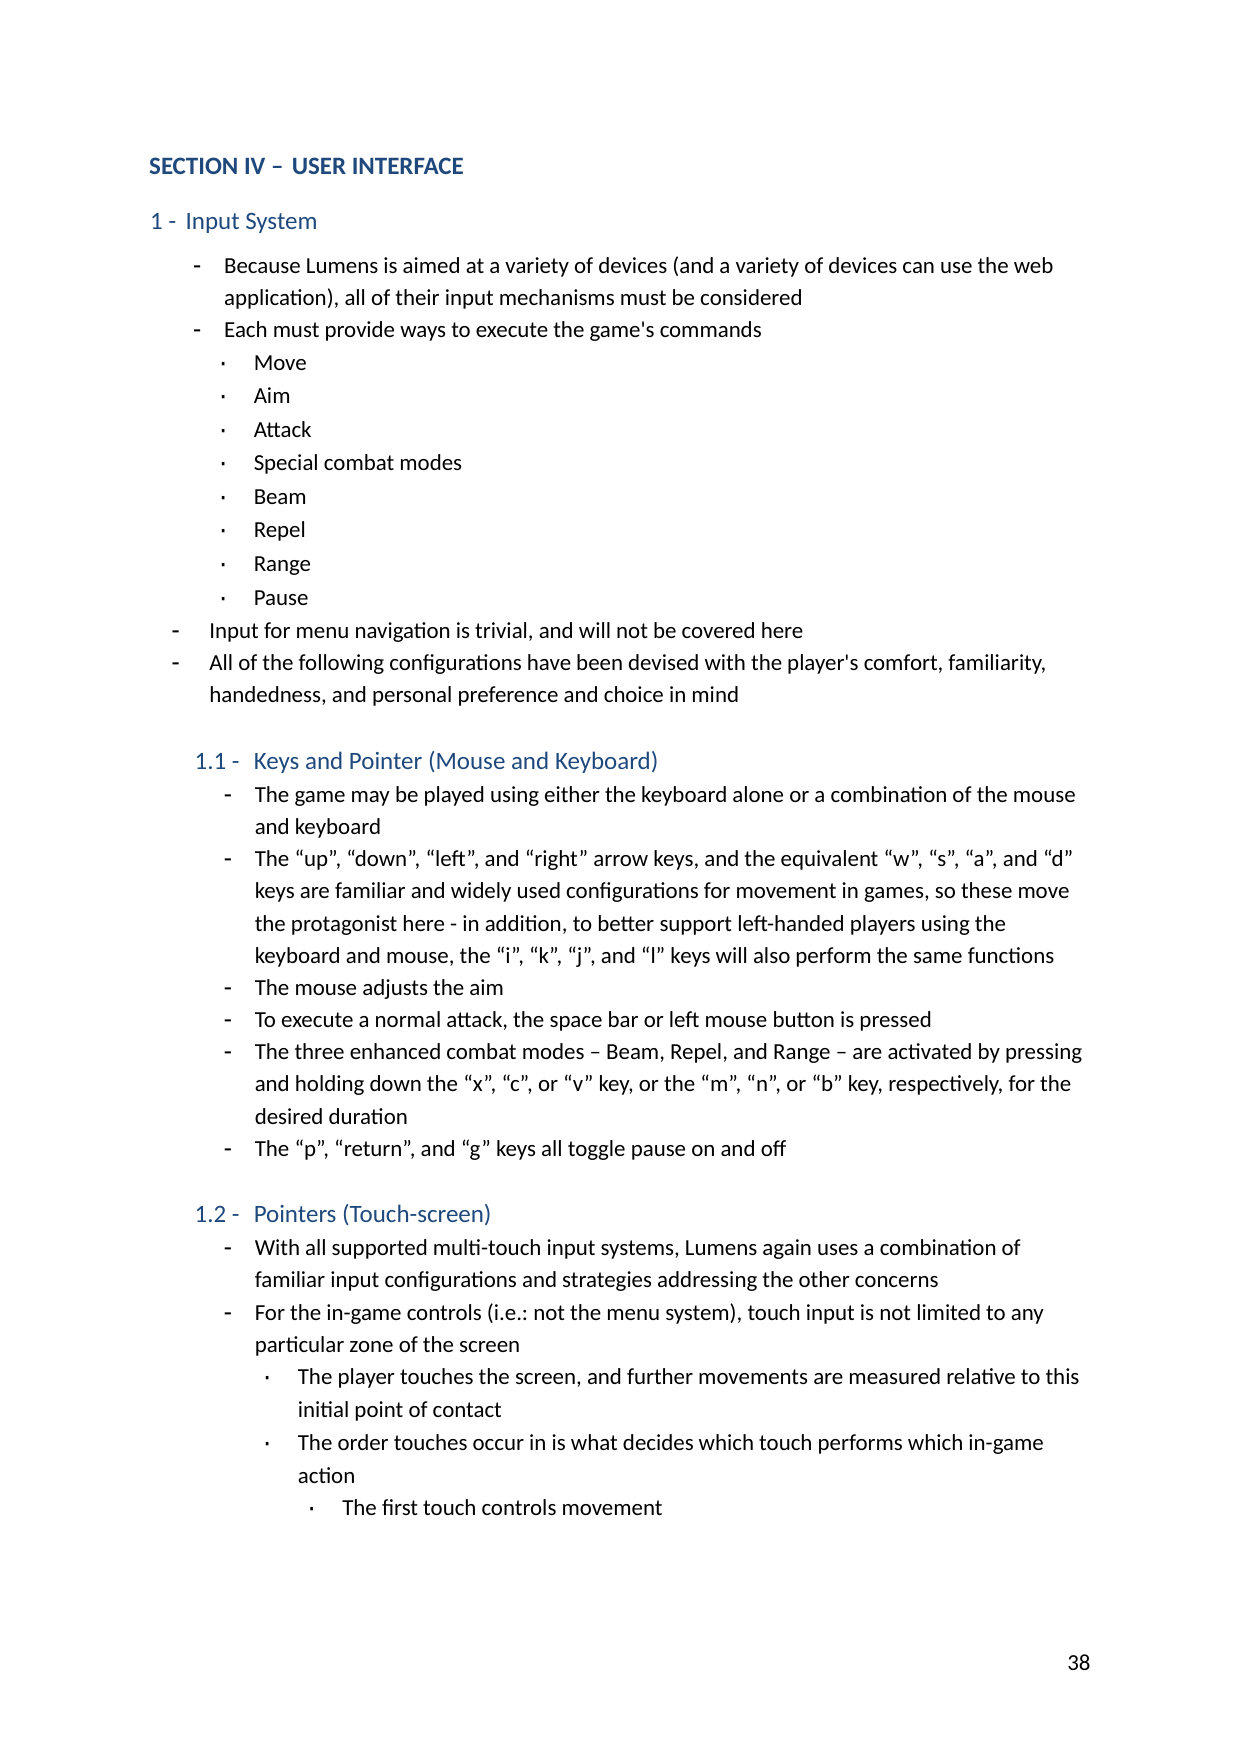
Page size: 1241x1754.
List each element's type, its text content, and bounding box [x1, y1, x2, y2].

list The three enhanced combat modes – Beam, Repel, and Range – are activated by pressing and holding down the “x”, “c”, or “v” key, or the “m”, “n”, or “b” key, respectively, for the desired duration [224, 1037, 1090, 1130]
list Attack [216, 415, 1090, 444]
list Input for menu navigation is trivial, and will not be covered here [172, 616, 1090, 644]
list The “p”, “return”, and “g” keys all toggle pause on and off [224, 1134, 1090, 1162]
list Range [216, 549, 1090, 578]
list The game may be played using either the keyboard alone or a combination of the mouse and keyboard [224, 780, 1090, 840]
list The player touches the screen, and further movements are measured relative to this initial point of contact [260, 1362, 1090, 1423]
list Repel [216, 516, 1090, 545]
subtitle Keys and Pointer (Mouse and Keyboard) [194, 745, 1090, 775]
list Each must provide ways to execute the game's commands [193, 316, 1090, 344]
subtitle Input System [150, 206, 1090, 236]
list Move [216, 348, 1090, 377]
list For the in-game controls (i.e.: not the menu system), touch input is not limited to any particular zone of the screen [224, 1298, 1090, 1358]
list The order touches occur in is what decides which touch performs which in-game action [260, 1428, 1090, 1489]
list The “up”, “down”, “left”, and “right” arrow keys, and the equivalent “w”, “s”, “a”, and “d” keys are familiar and widely used configurations for movement in games, so these move the protagonist here - in addition, to better support left-handed players using the keyboard and mouse, the “i”, “k”, “j”, and “l” keys will also perform the same functions [224, 844, 1090, 969]
list Pause [216, 583, 1090, 612]
list Because Lumens is aimed at a variety of devices (and a variety of devices can use the web application), all of their input mechanisms must be considered [193, 251, 1090, 311]
list Aim [216, 381, 1090, 411]
subtitle USER INTERFACE [149, 150, 1090, 181]
list All of the following configurations have been devised with the player's comfort, familiarity, handedness, and personal preference and choice in mind [172, 648, 1090, 708]
list The first touch controls movement [304, 1493, 1090, 1522]
list Special combat modes [216, 448, 1090, 478]
list With all supported multi-touch input systems, Lumens again uses a combination of familiar input configurations and strategies addressing the other concerns [224, 1233, 1090, 1293]
list To execute a normal attack, the space bar or left mouse button is pressed [224, 1005, 1090, 1033]
subtitle Pointers (Touch-screen) [194, 1198, 1090, 1229]
list Beam [216, 482, 1090, 511]
list The mouse adjusts the aim [224, 973, 1090, 1001]
